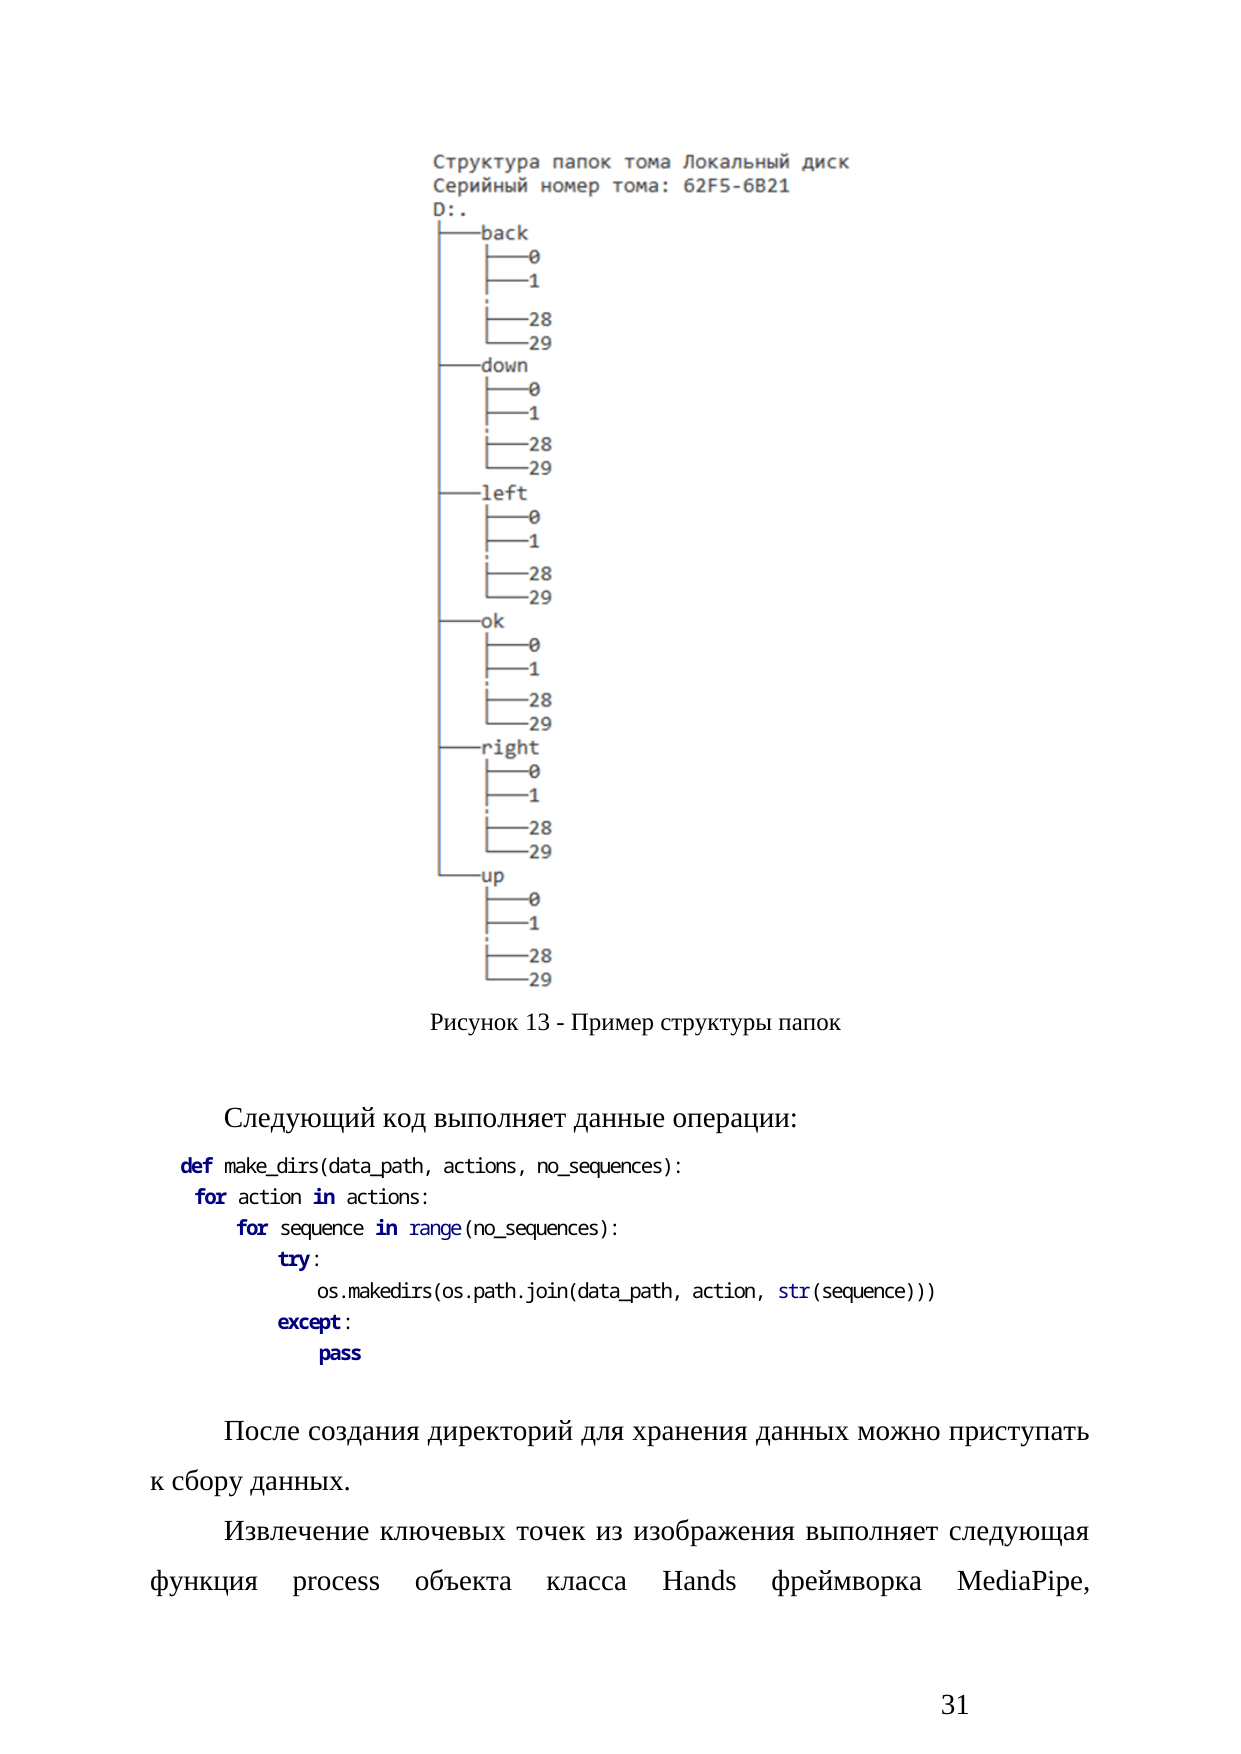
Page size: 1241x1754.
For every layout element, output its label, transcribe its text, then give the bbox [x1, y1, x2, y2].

picture [405, 150, 865, 991]
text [150, 1513, 1090, 1597]
text Рисунок 13 - Пример структуры папок [150, 1007, 1090, 1036]
text def make_dirs(data_path, actions, no_sequences): for action in actions: for sequence in range(no_sequences): try: os.makedirs(os.path.join(data_path, action, str(sequence))) except: pass [150, 1151, 1090, 1367]
text Следующий код выполняет данные операции: [150, 1100, 1090, 1134]
text После создания директорий для хранения данных можно приступать к сбору данных. [150, 1413, 1090, 1496]
